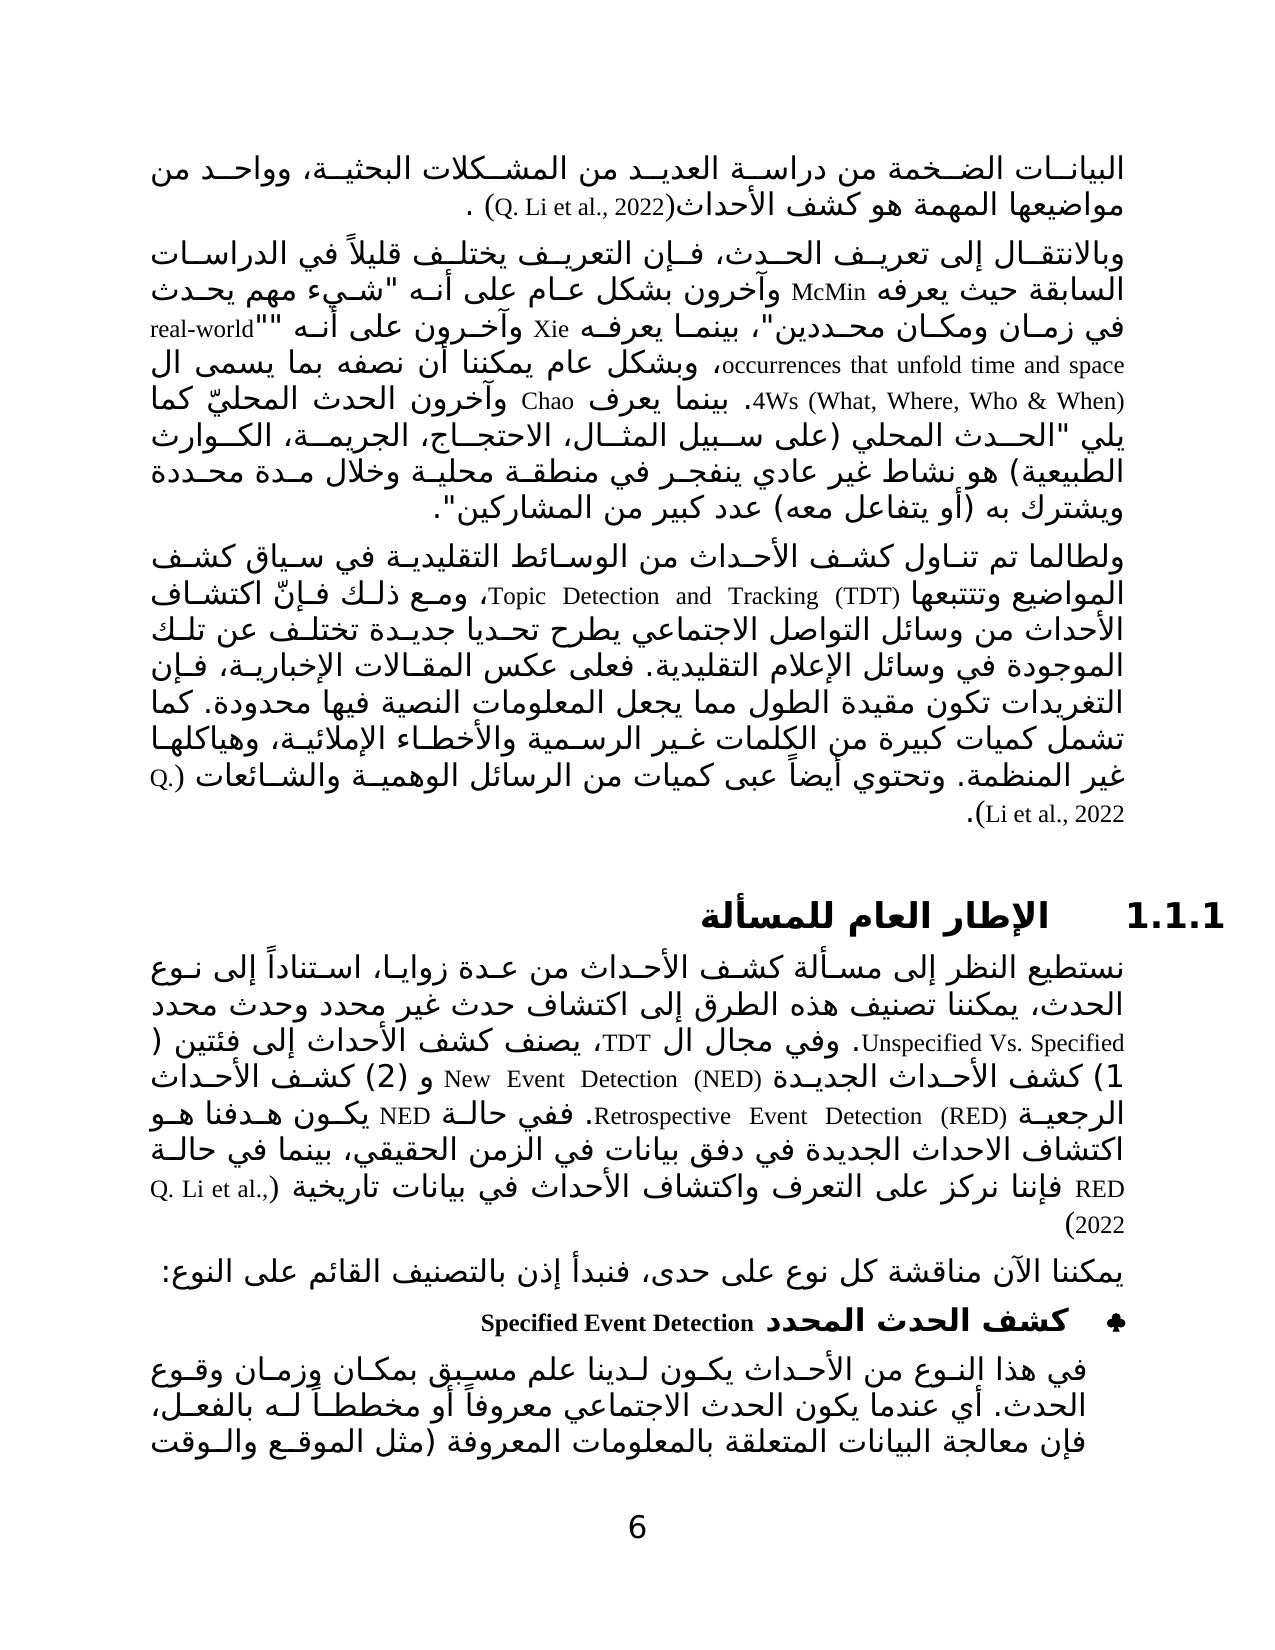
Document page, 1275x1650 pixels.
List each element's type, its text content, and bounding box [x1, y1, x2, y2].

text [150, 150, 1125, 223]
text نستطيع النظر إلى مسألة كشف الأحداث من عدة زوايا، استناداً إلى نوع الحدث، يمكننا تصنيف هذه الطرق إلى اكتشاف حدث غير محدد وحدث محدد Unspecified Vs. Specified. وفي مجال ال TDT، يصنف كشف الأحداث إلى فئتين (1) كشف الأحداث الجديدة New Event Detection (NED) و (2) كشف الأحداث الرجعية Retrospective Event Detection (RED). ففي حالة NED يكون هدفنا هو اكتشاف الاحداث الجديدة في دفق بيانات في الزمن الحقيقي، بينما في حالة RED فإننا نركز على التعرف واكتشاف الأحداث في بيانات تاريخية (Q. Li et al., 2022) [150, 950, 1125, 1241]
text ولطالما تم تناول كشف الأحداث من الوسائط التقليدية في سياق كشف المواضيع وتتتبعها Topic Detection and Tracking (TDT)، ومع ذلك فإنّ اكتشاف الأحداث من وسائل التواصل الاجتماعي يطرح تحديا جديدة تختلف عن تلك الموجودة في وسائل الإعلام التقليدية. فعلى عكس المقالات الإخبارية، فإن التغريدات تكون مقيدة الطول مما يجعل المعلومات النصية فيها محدودة. كما تشمل كميات كبيرة من الكلمات غير الرسمية والأخطاء الإملائية، وهياكلها غير المنظمة. وتحتوي أيضاً عبى كميات من الرسائل الوهمية والشائعات (Q. Li et al., 2022). [150, 539, 1125, 830]
text وبالانتقال إلى تعريف الحدث، فإن التعريف يختلف قليلاً في الدراسات السابقة حيث يعرفه McMin وآخرون بشكل عام على أنه "شيء مهم يحدث في زمان ومكان محددين"، بينما يعرفه Xie وآخرون على أنه ""real-world occurrences that unfold time and space، وبشكل عام يمكننا أن نصفه بما يسمى ال 4Ws (What, Where, Who & When). بينما يعرف Chao وآخرون الحدث المحليّ كما يلي "الحدث المحلي (على سبيل المثال، الاحتجاج، الجريمة، الكوارث الطبيعية) هو نشاط غير عادي ينفجر في منطقة محلية وخلال مدة محددة ويشترك به (أو يتفاعل معه) عدد كبير من المشاركين". [150, 235, 1125, 526]
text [150, 1351, 1087, 1460]
list الإطار العام للمسألة [150, 896, 1125, 937]
list كشف الحدث المحدد Specified Event Detection [150, 1302, 1106, 1338]
text يمكننا الآن مناقشة كل نوع على حدى، فنبدأ إذن بالتصنيف القائم على النوع: [150, 1253, 1125, 1289]
